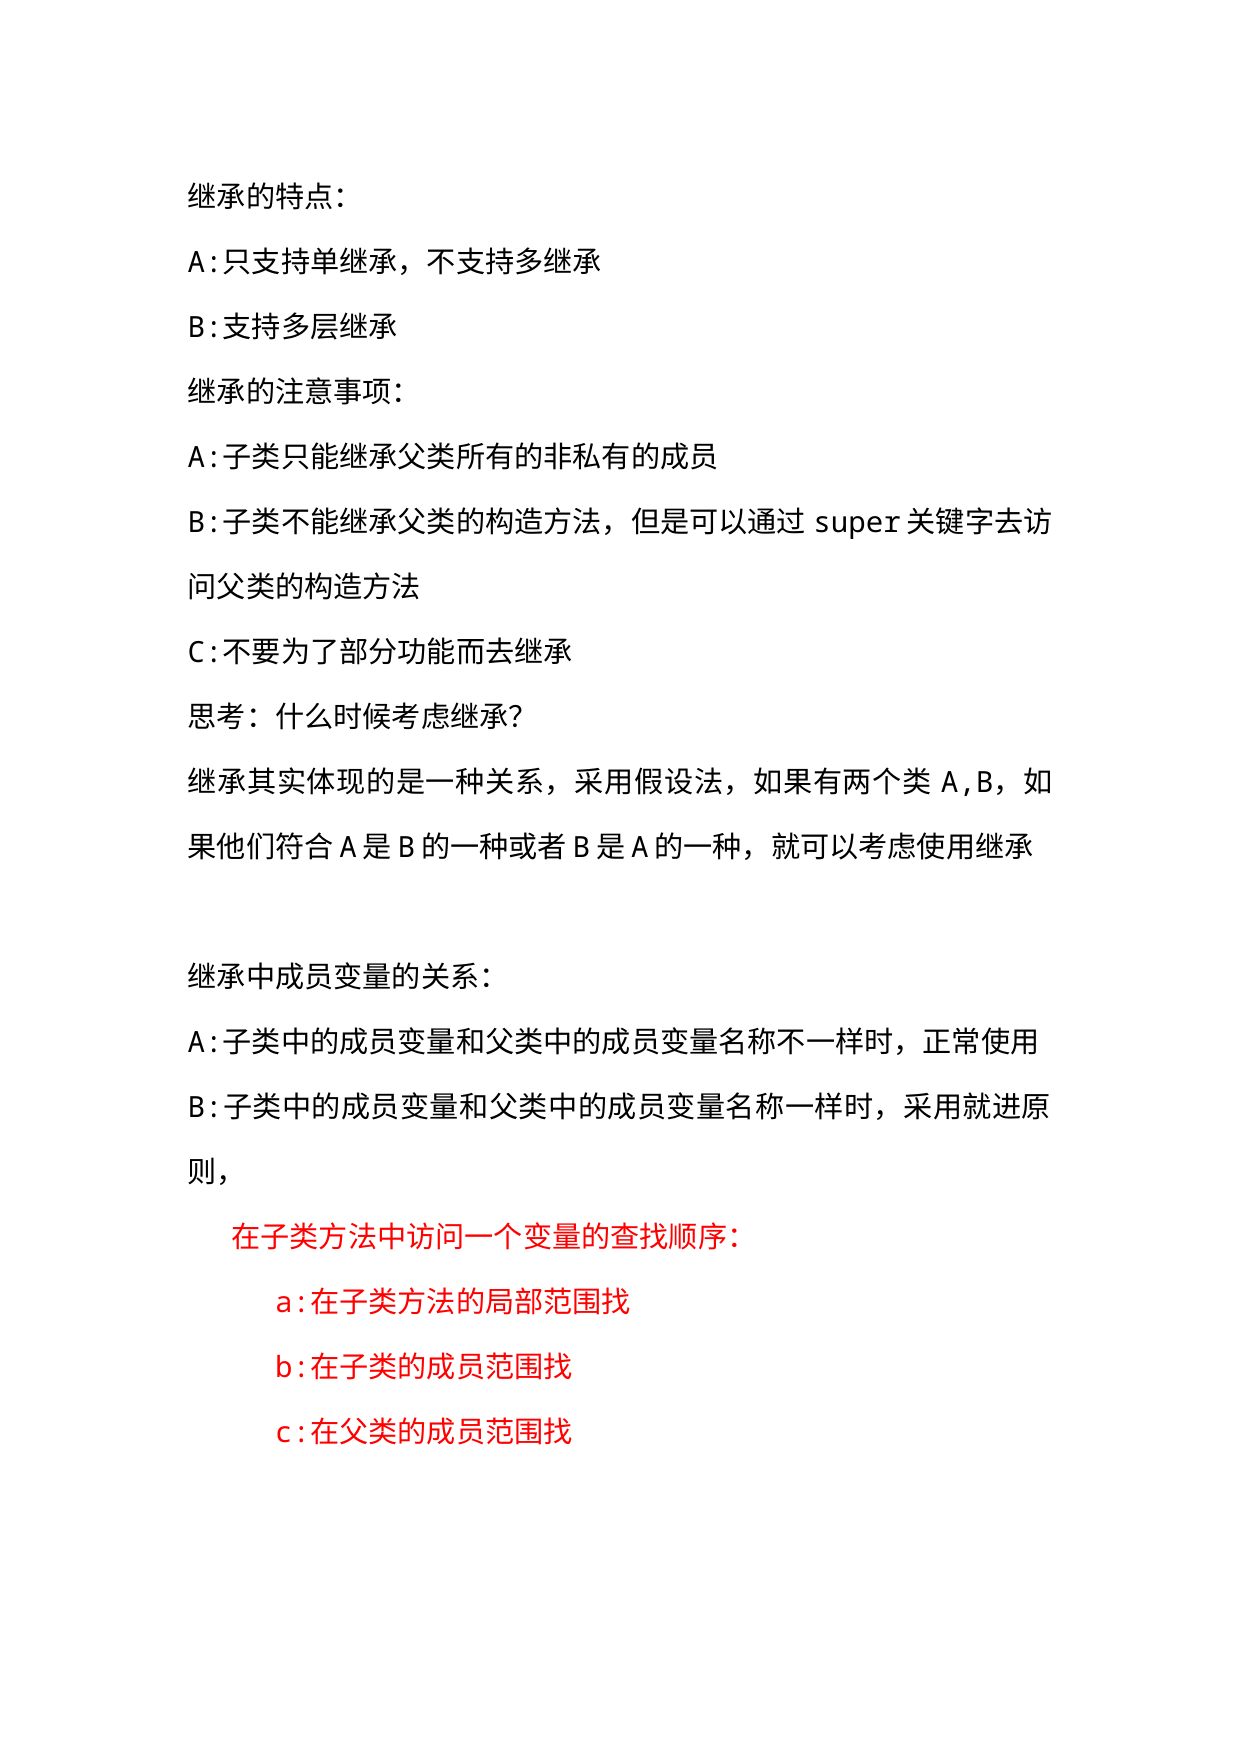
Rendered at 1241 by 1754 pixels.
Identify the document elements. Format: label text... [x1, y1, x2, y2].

text 在子类方法中访问一个变量的查找顺序： [187, 1202, 1053, 1267]
text B:支持多层继承 [187, 292, 1053, 357]
text A:子类中的成员变量和父类中的成员变量名称不一样时，正常使用 [187, 1007, 1053, 1072]
text a:在子类方法的局部范围找 [187, 1267, 1053, 1332]
text b:在子类的成员范围找 [187, 1332, 1053, 1397]
text 继承的注意事项： [187, 357, 1053, 422]
text B:子类中的成员变量和父类中的成员变量名称一样时，采用就进原则， [187, 1072, 1053, 1202]
text 思考：什么时候考虑继承？ [187, 682, 1053, 747]
text 继承的特点： [187, 162, 1053, 227]
text c:在父类的成员范围找 [187, 1397, 1053, 1462]
text B:子类不能继承父类的构造方法，但是可以通过super关键字去访问父类的构造方法 [187, 487, 1053, 617]
text A:只支持单继承，不支持多继承 [187, 227, 1053, 292]
text 继承其实体现的是一种关系，采用假设法，如果有两个类A,B，如果他们符合A是B的一种或者B是A的一种，就可以考虑使用继承 [187, 747, 1053, 877]
text C:不要为了部分功能而去继承 [187, 617, 1053, 682]
text 继承中成员变量的关系： [187, 942, 1053, 1007]
text A:子类只能继承父类所有的非私有的成员 [187, 422, 1053, 487]
